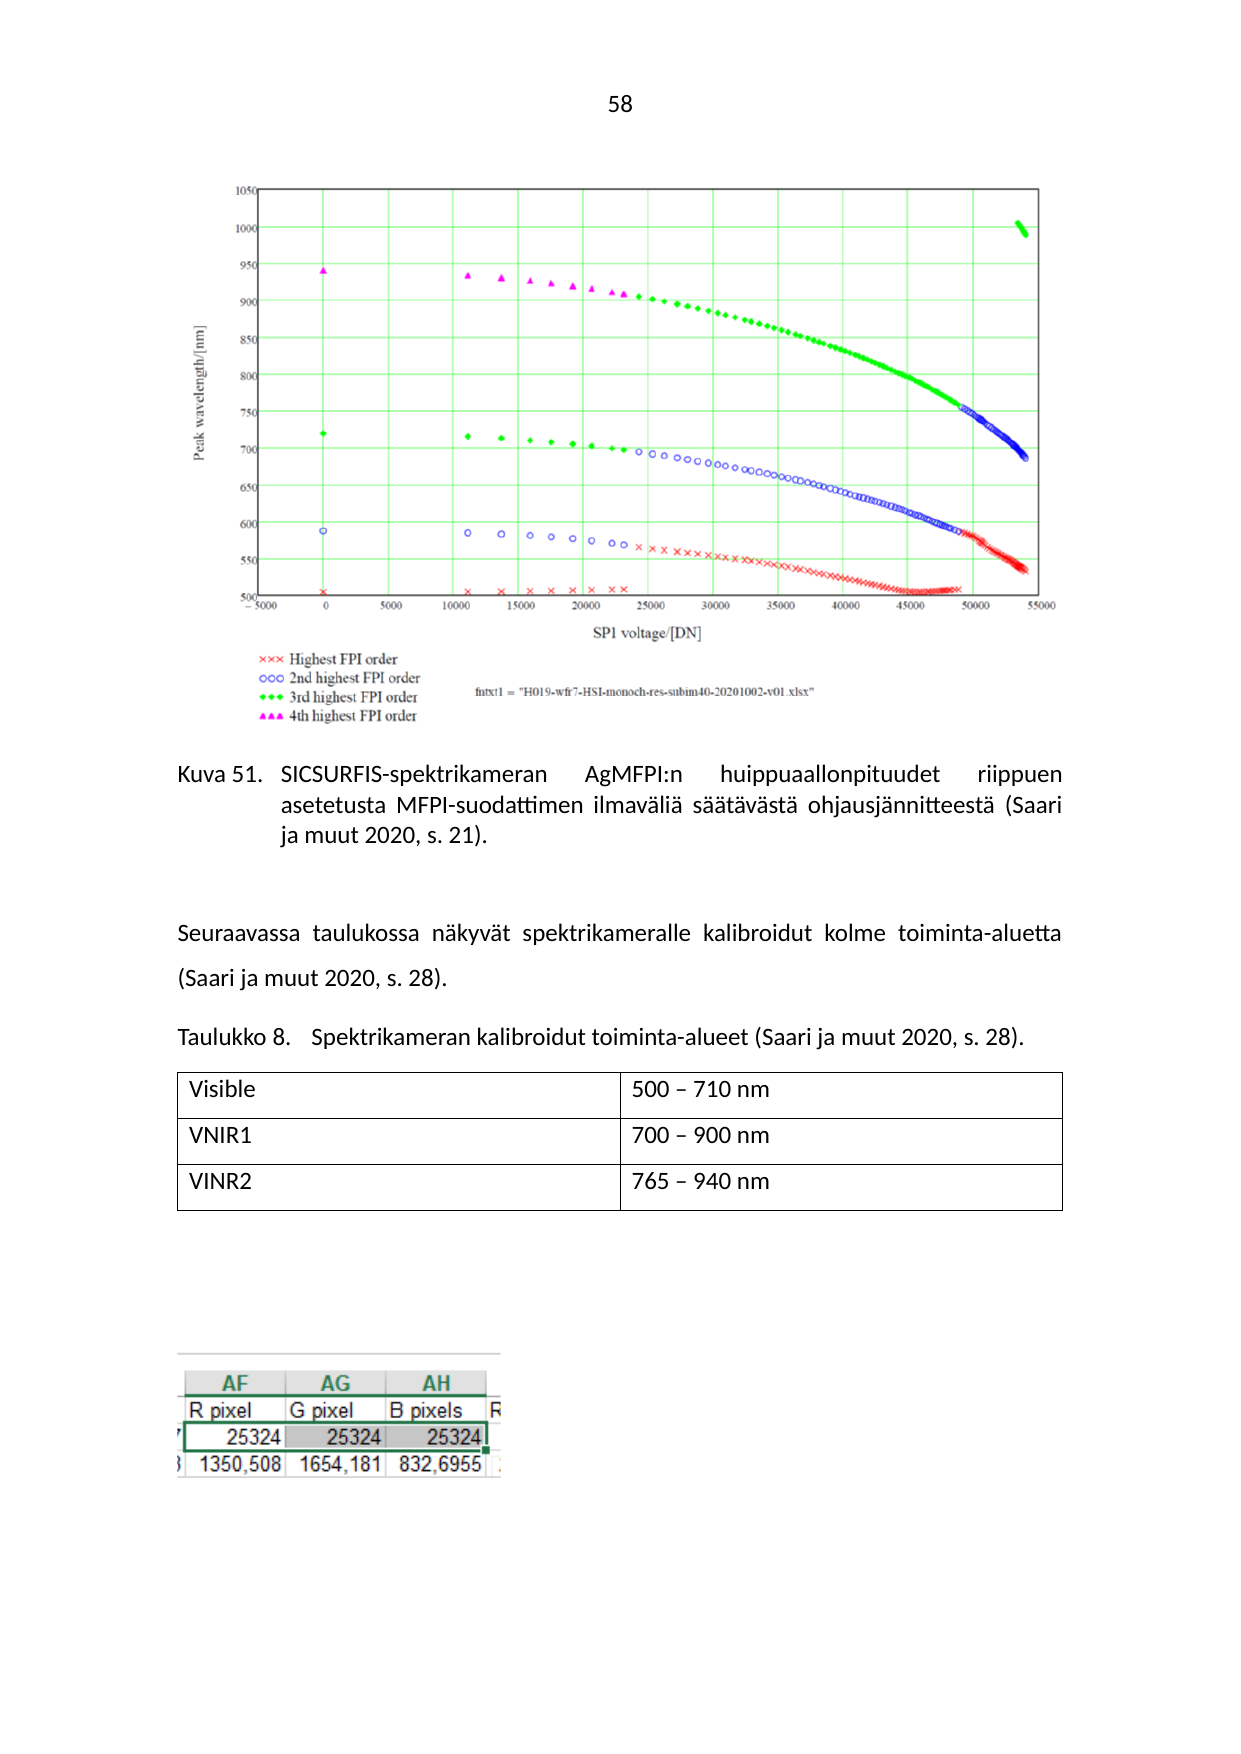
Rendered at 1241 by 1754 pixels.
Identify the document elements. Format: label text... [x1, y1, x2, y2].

text Seuraavassa taulukossa näkyvät spektrikameralle kalibroidut kolme toiminta-aluetta (Saari ja muut 2020, s. 28). [177, 917, 1063, 993]
text Kuva 51. SICSURFIS-spektrikameran AgMFPI:n huippuaallonpituudet riippuen asetetusta MFPI-suodattimen ilmaväliä säätävästä ohjausjännitteestä (Saari ja muut 2020, s. 21). [177, 759, 1063, 850]
text Taulukko 8. Spektrikameran kalibroidut toiminta-alueet (Saari ja muut 2020, s. 28). [177, 1021, 1063, 1051]
table_cell VNIR1 [178, 1119, 620, 1164]
picture [177, 1347, 501, 1478]
table_header Visible [178, 1073, 620, 1118]
table_cell VINR2 [178, 1165, 620, 1209]
table_cell 765 – 940 nm [621, 1165, 1062, 1209]
table_header 500 – 710 nm [621, 1073, 1062, 1118]
table_cell 700 – 900 nm [621, 1119, 1062, 1164]
picture [177, 177, 1063, 731]
